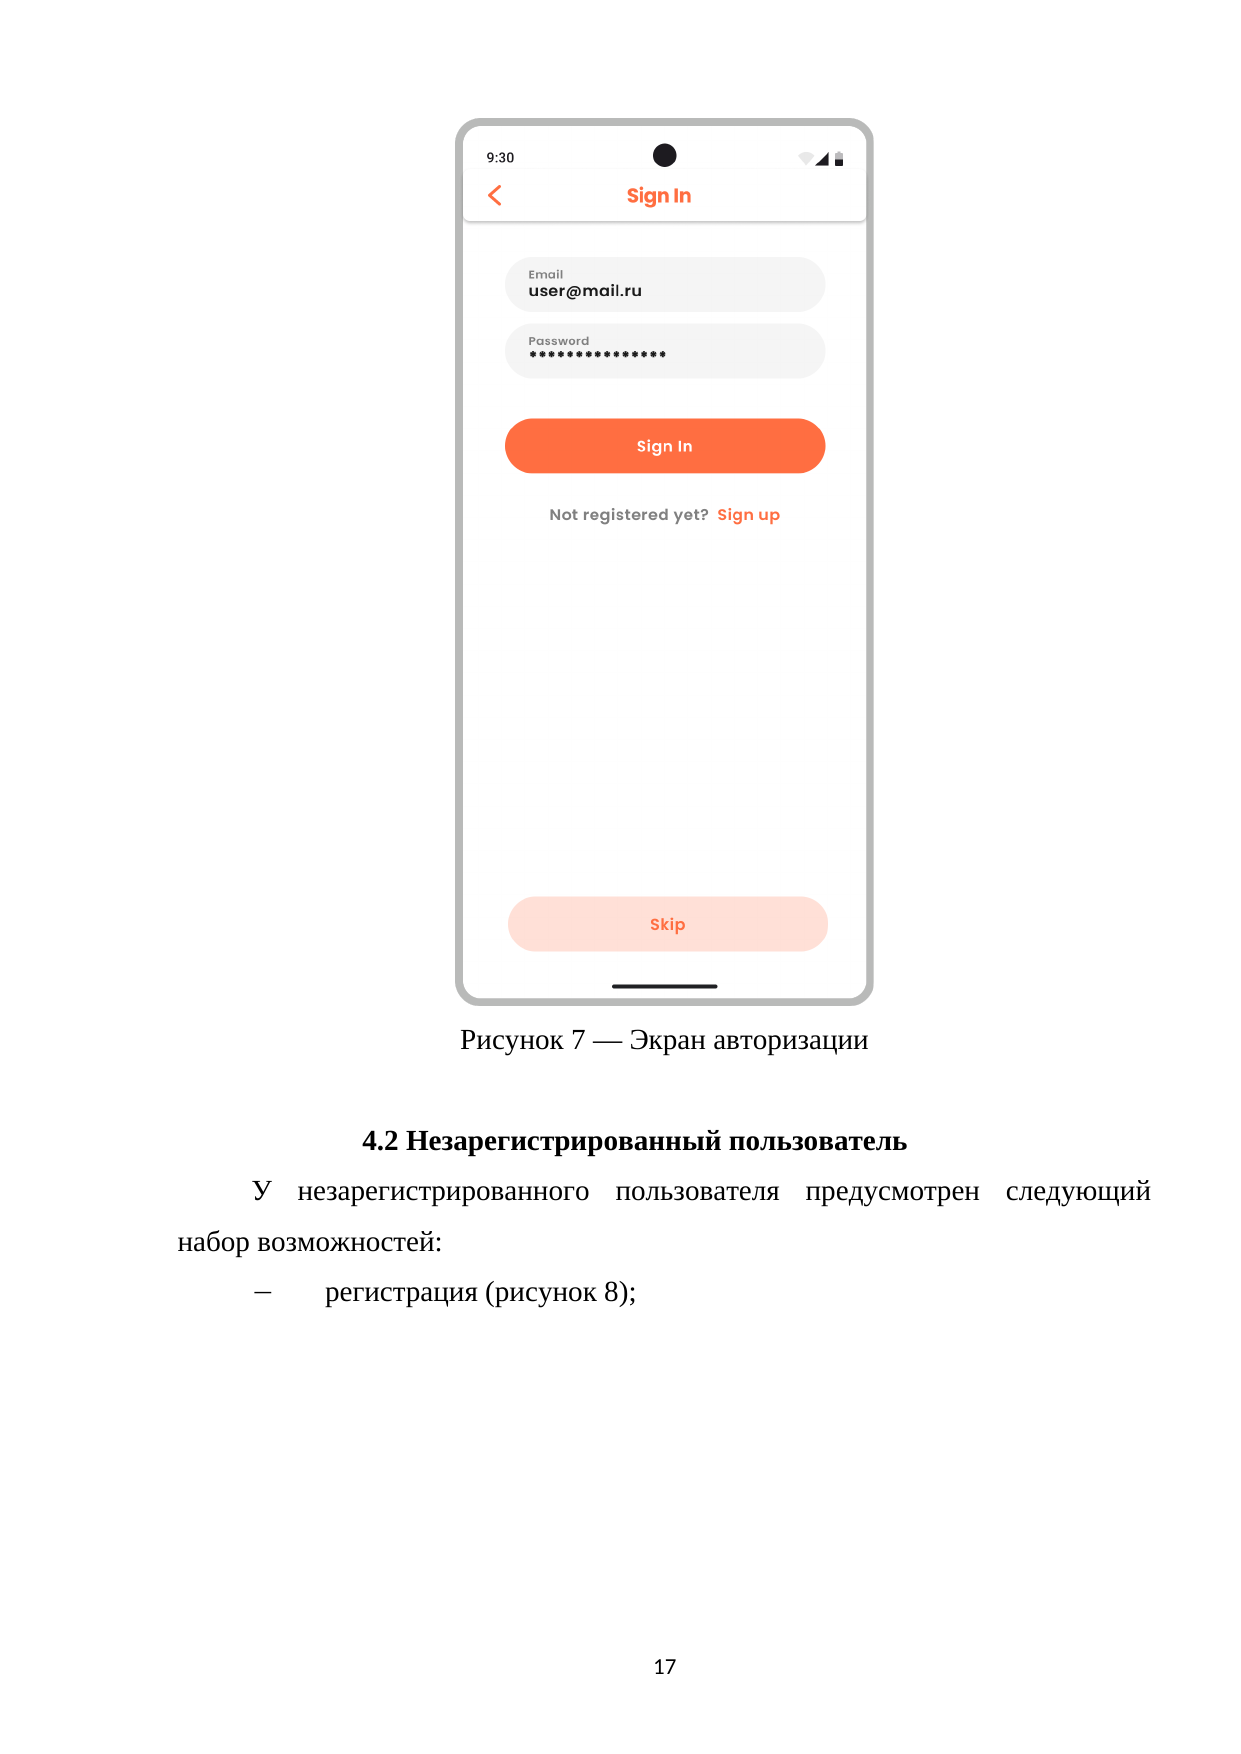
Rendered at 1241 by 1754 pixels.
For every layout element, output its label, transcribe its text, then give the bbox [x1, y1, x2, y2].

text регистрация (рисунок 8); [177, 1274, 1152, 1308]
text У незарегистрированного пользователя предусмотрен следующий набор возможностей: [177, 1173, 1152, 1257]
text Экран авторизации [177, 1022, 1152, 1056]
text Незарегистрированный пользователь [288, 1123, 1152, 1157]
picture [455, 118, 874, 1006]
